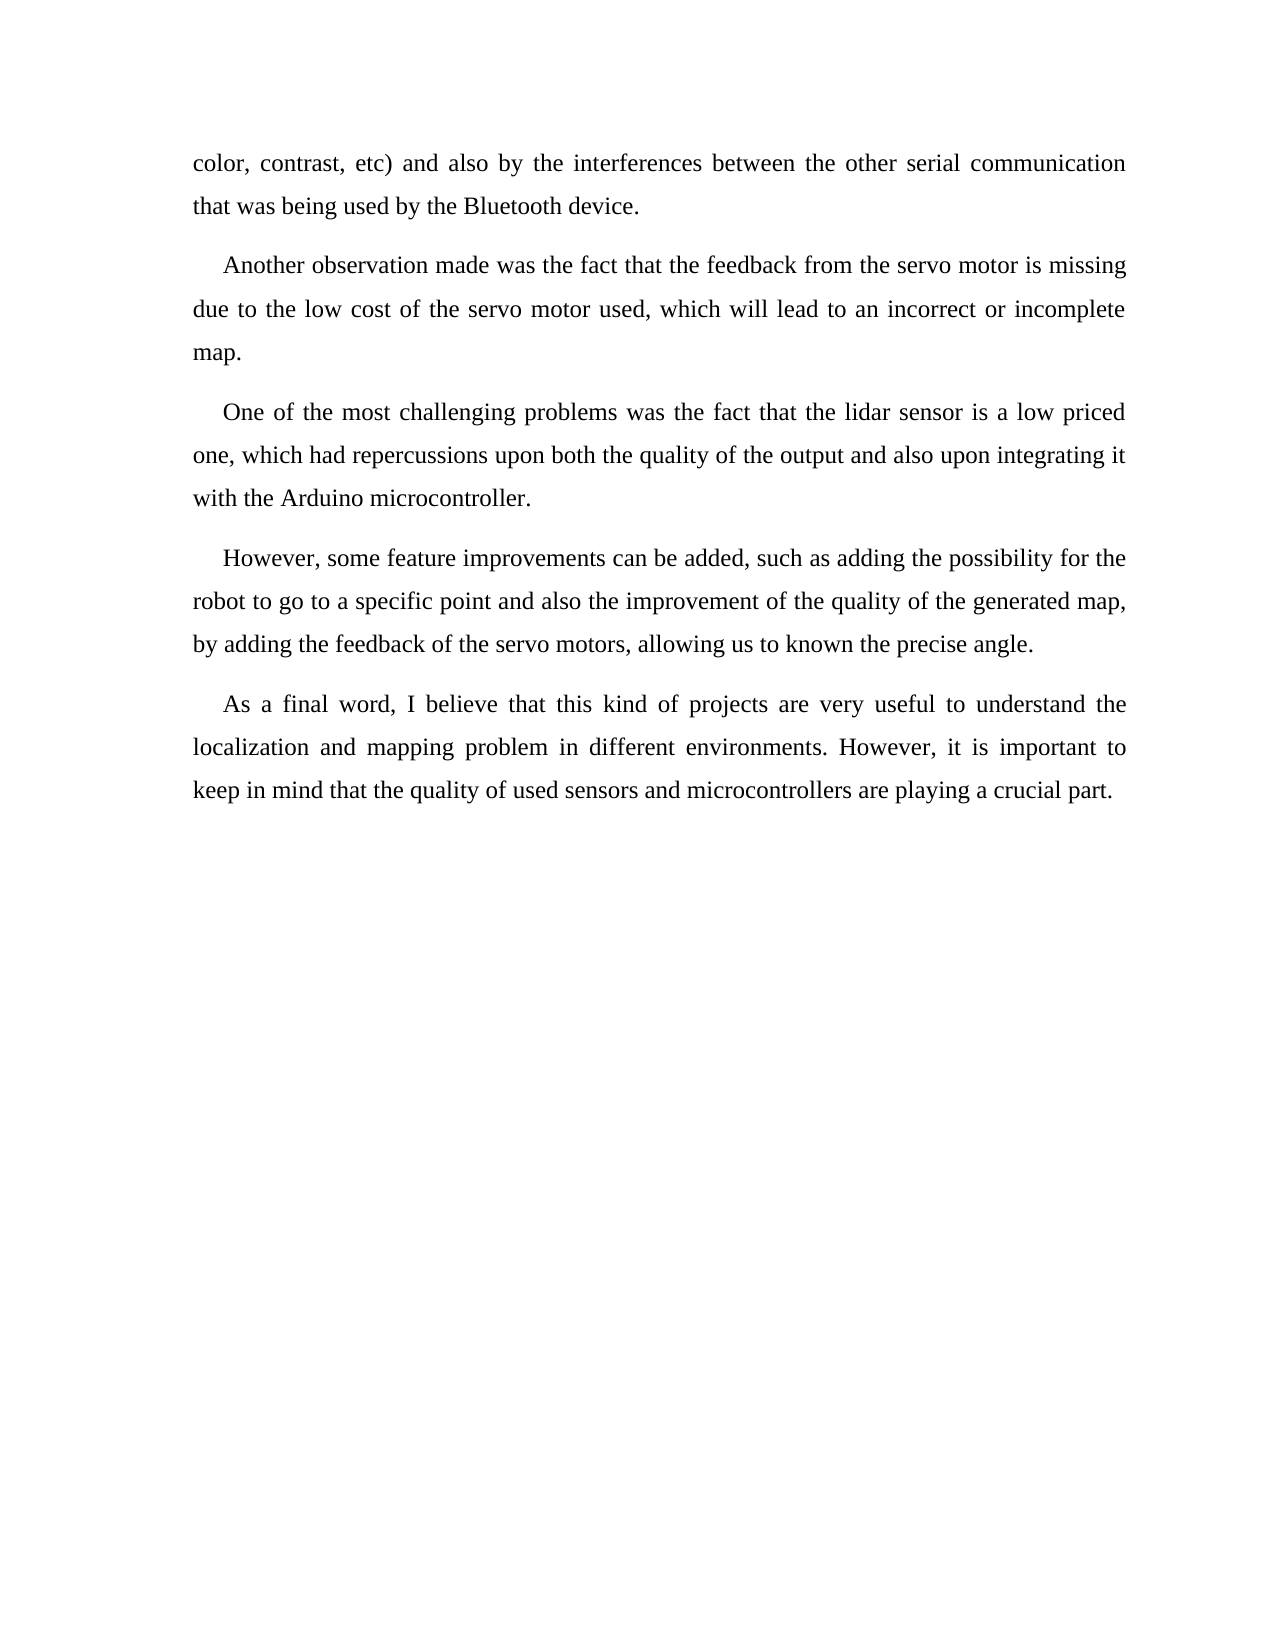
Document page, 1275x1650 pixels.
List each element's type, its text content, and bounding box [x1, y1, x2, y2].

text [193, 148, 1127, 219]
text Another observation made was the fact that the feedback from the servo motor is missing due to the low cost of the servo motor used, which will lead to an incorrect or incomplete map. [193, 251, 1127, 366]
text As a final word, I believe that this kind of projects are very useful to understand the localization and mapping problem in different environments. However, it is important to keep in mind that the quality of used sensors and microcontrollers are playing a crucial part. [193, 689, 1127, 804]
text However, some feature improvements can be added, such as adding the possibility for the robot to go to a specific point and also the improvement of the quality of the generated map, by adding the feedback of the servo motors, allowing us to known the precise angle. [193, 543, 1127, 658]
text One of the most challenging problems was the fact that the lidar sensor is a low priced one, which had repercussions upon both the quality of the output and also upon integrating it with the Arduino microcontroller. [193, 397, 1127, 512]
